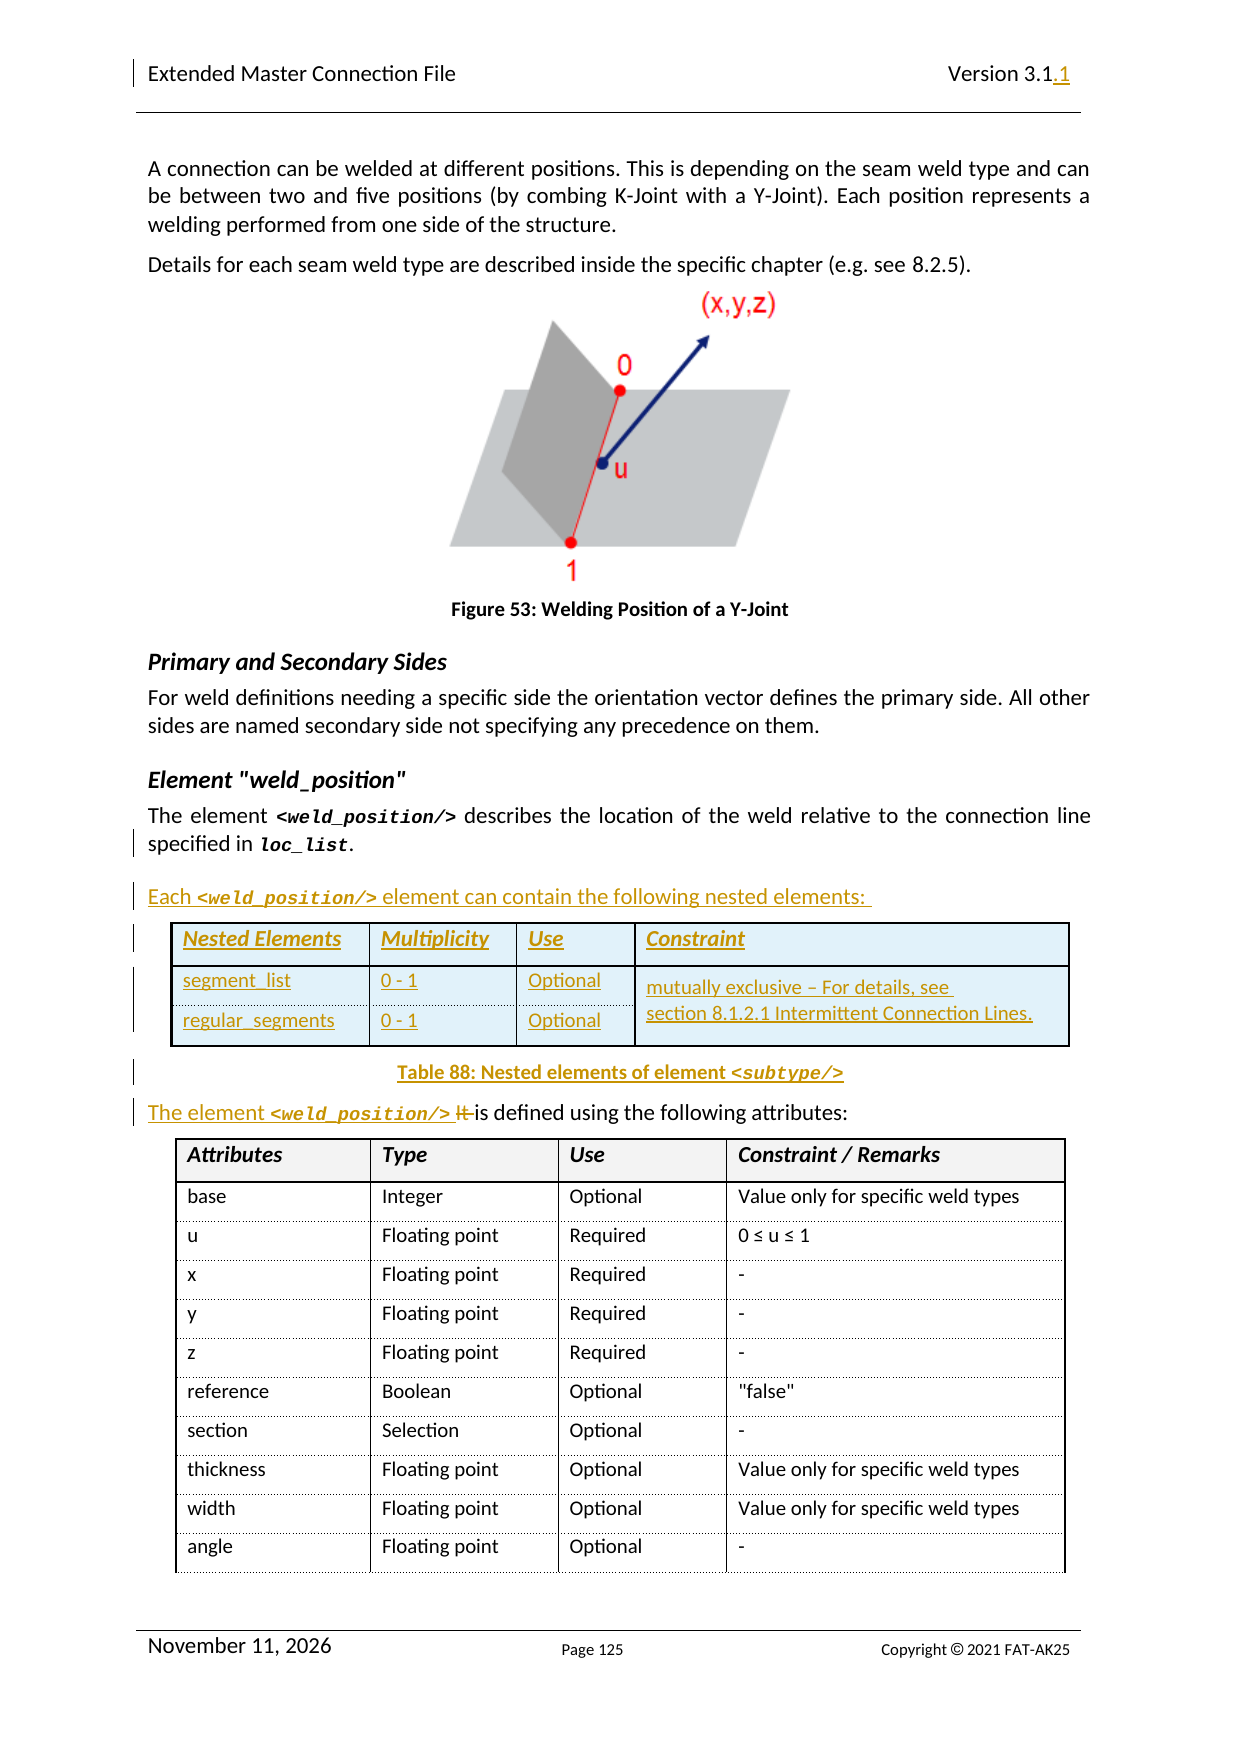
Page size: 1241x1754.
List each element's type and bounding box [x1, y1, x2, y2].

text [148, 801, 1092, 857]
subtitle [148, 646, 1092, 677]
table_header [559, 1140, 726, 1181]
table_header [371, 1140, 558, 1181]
picture [407, 290, 833, 584]
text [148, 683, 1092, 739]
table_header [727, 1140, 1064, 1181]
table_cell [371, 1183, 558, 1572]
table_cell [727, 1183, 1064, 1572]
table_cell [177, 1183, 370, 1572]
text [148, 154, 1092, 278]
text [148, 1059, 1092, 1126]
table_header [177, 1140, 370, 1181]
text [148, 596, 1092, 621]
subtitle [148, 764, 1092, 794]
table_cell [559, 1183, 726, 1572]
